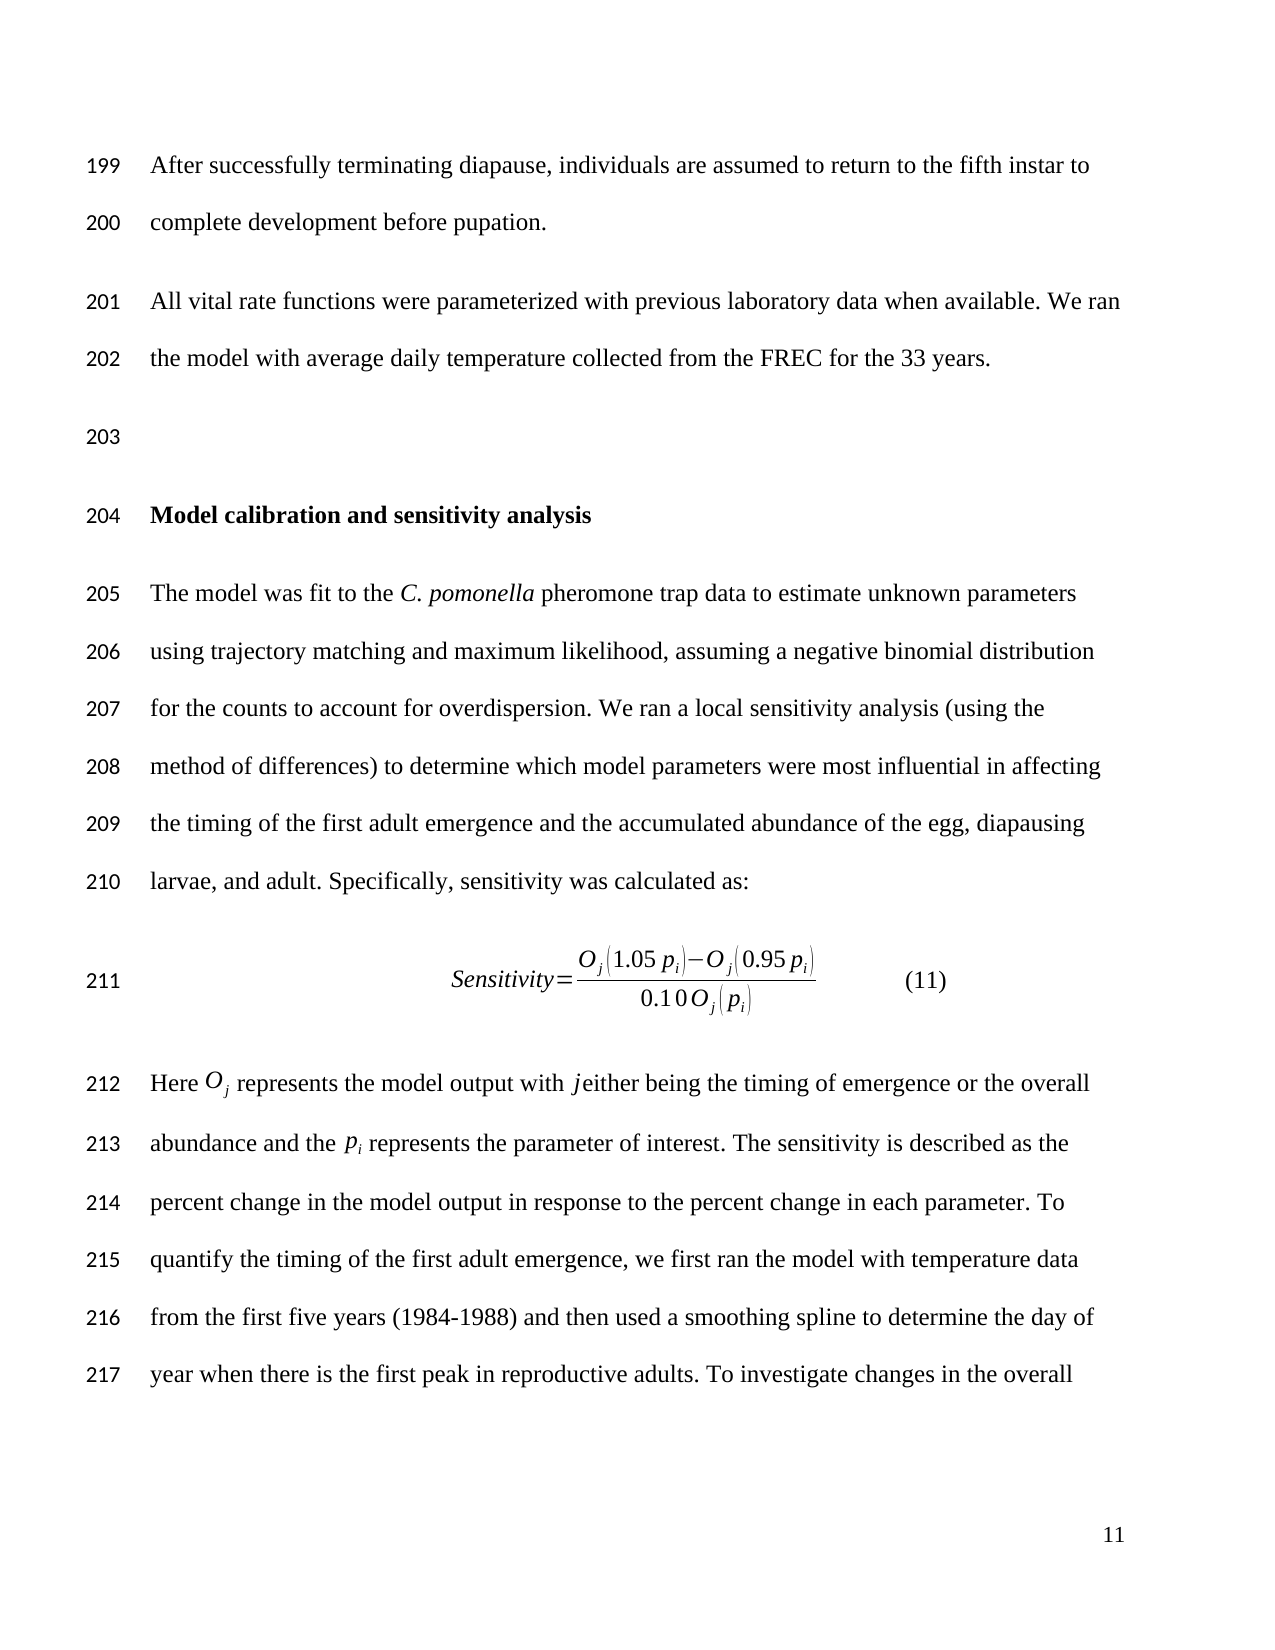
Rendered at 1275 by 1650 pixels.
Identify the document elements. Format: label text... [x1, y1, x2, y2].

text The model was fit to the C. pomonella pheromone trap data to estimate unknown parameters using trajectory matching and maximum likelihood, assuming a negative binomial distribution for the counts to account for overdispersion. We ran a local sensitivity analysis (using the method of differences) to determine which model parameters were most influential in affecting the timing of the first adult emergence and the accumulated abundance of the egg, diapausing larvae, and adult. Specifically, sensitivity was calculated as: [150, 578, 1125, 894]
text All vital rate functions were parameterized with previous laboratory data when available. We ran the model with average daily temperature collected from the FREC for the 33 years. [150, 286, 1125, 372]
text Model calibration and sensitivity analysis [150, 500, 1125, 529]
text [150, 1067, 1125, 1388]
text After successfully terminating diapause, individuals are assumed to return to the fifth instar to complete development before pupation. [150, 150, 1125, 236]
text (11) [375, 944, 1125, 1017]
